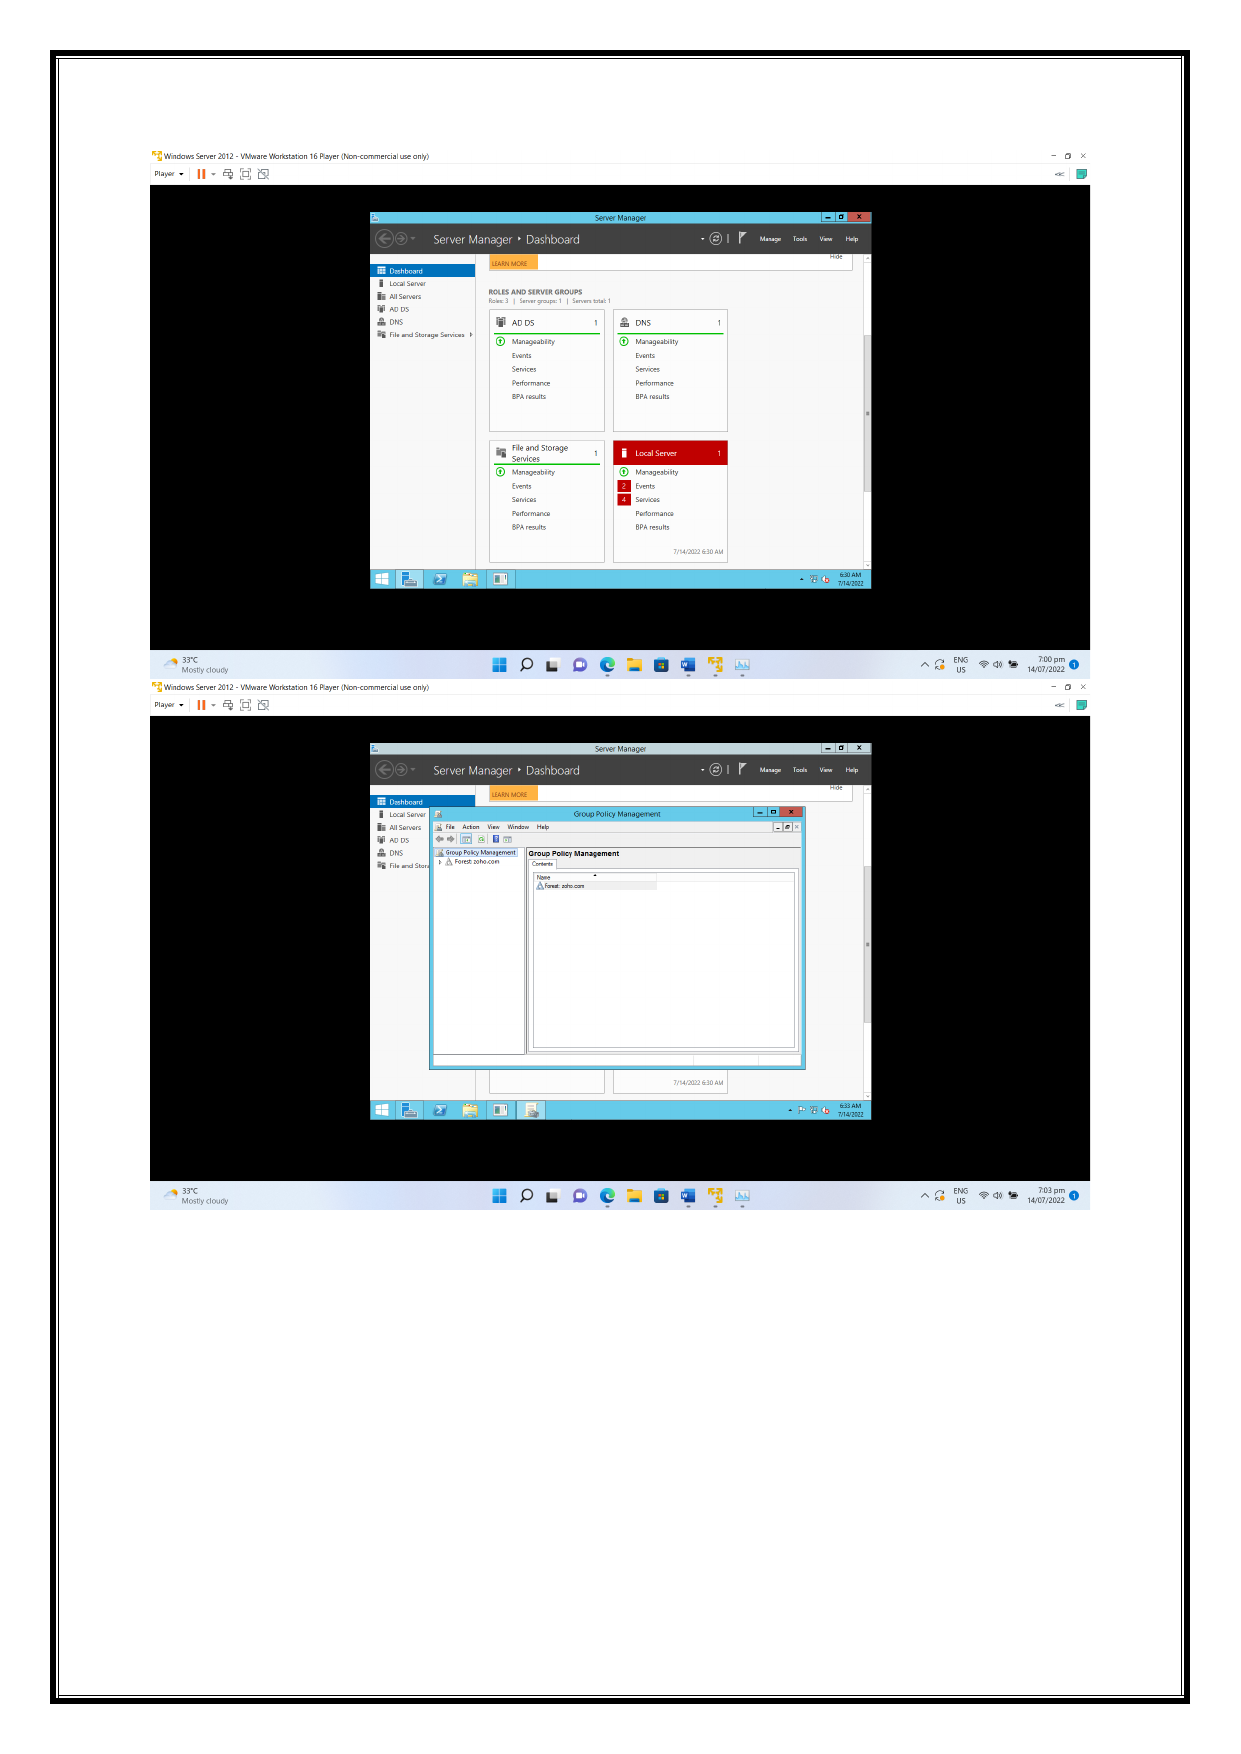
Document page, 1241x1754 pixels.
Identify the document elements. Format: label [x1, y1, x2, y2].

picture [150, 150, 1091, 679]
picture [150, 681, 1091, 1210]
